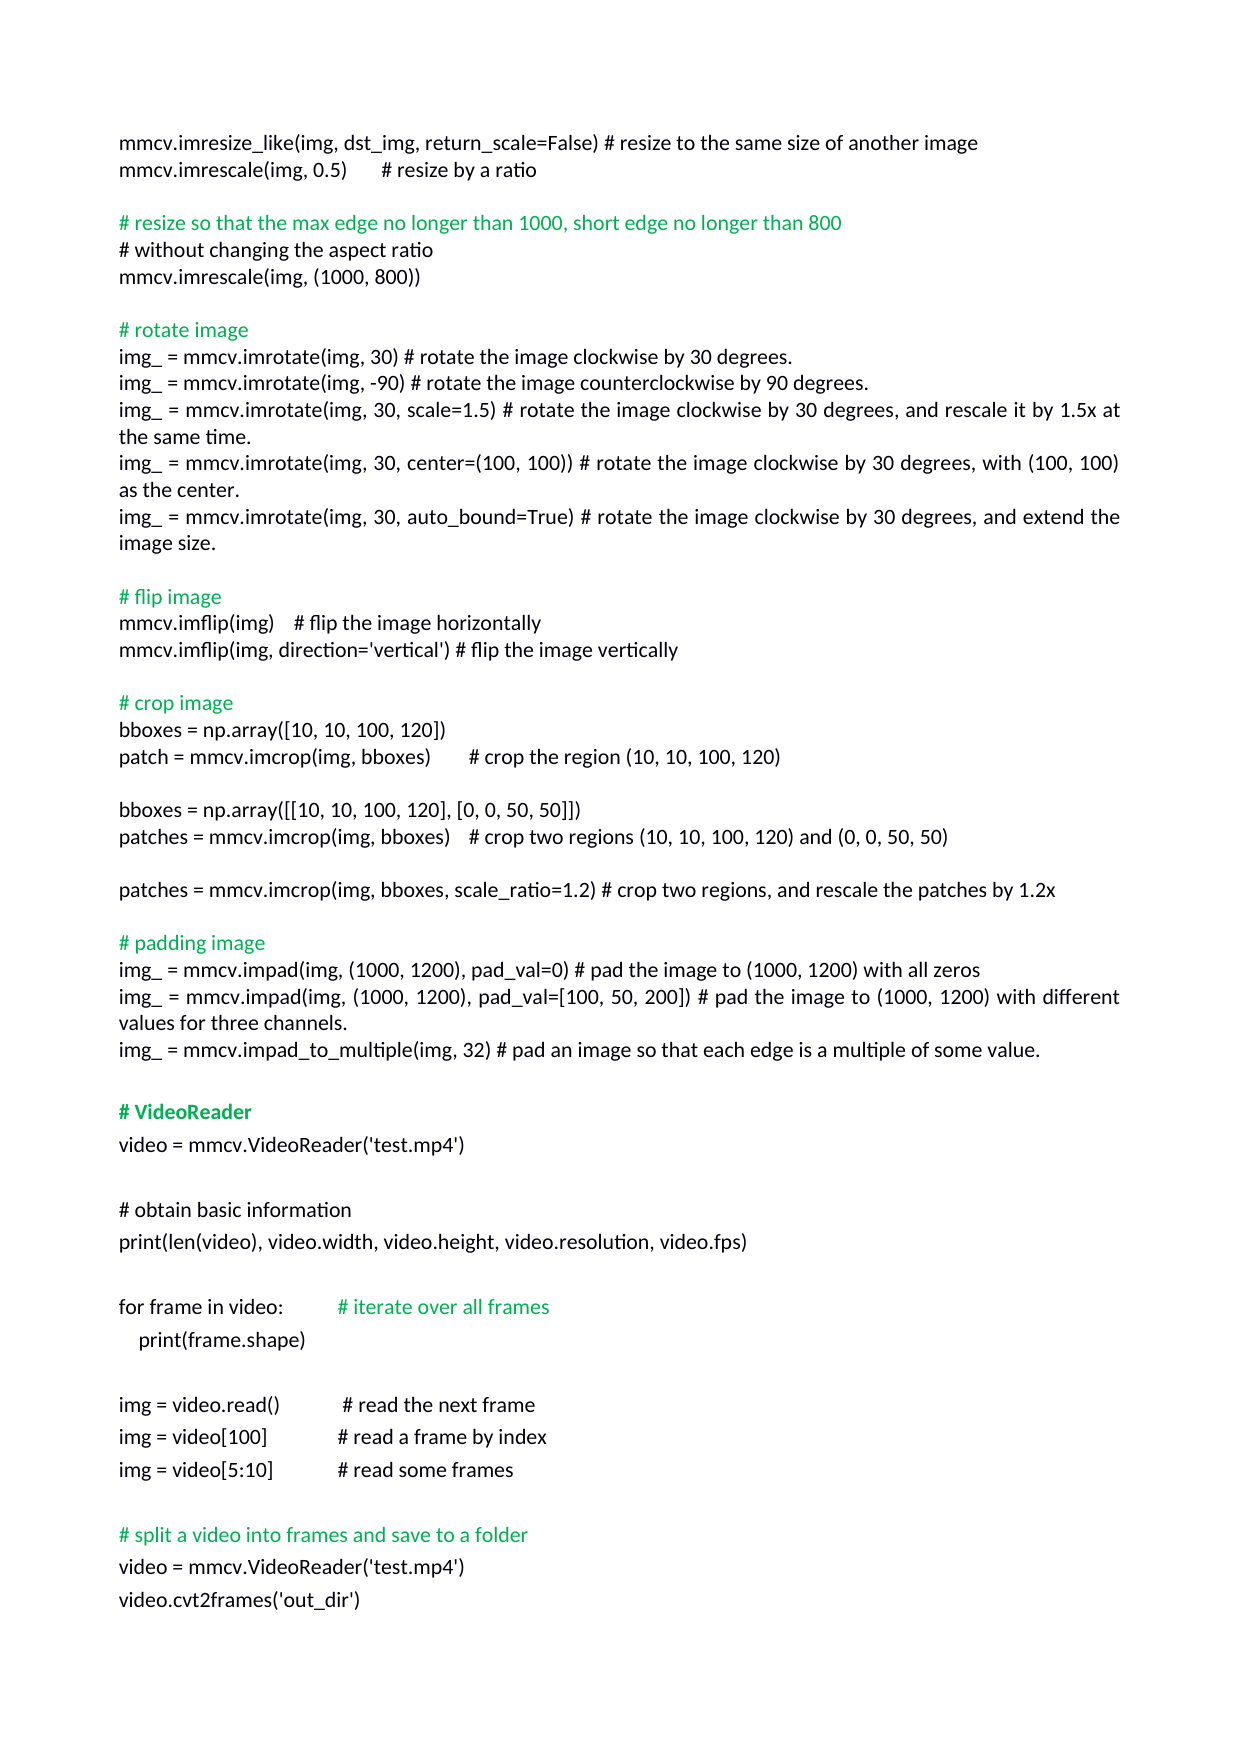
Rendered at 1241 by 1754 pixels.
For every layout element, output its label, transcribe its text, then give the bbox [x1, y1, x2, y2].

text img = video[100] # read a frame by index [118, 1420, 1122, 1453]
text mmcv.imrescale(img, 0.5) # resize by a ratio [118, 156, 1122, 183]
text bboxes = np.array([[10, 10, 100, 120], [0, 0, 50, 50]]) [118, 796, 1122, 823]
text # split a video into frames and save to a folder [118, 1518, 1122, 1550]
text for frame in video: # iterate over all frames [118, 1290, 1122, 1323]
text # crop image [118, 689, 1122, 716]
text print(len(video), video.width, video.height, video.resolution, video.fps) [118, 1225, 1122, 1258]
text patches = mmcv.imcrop(img, bboxes, scale_ratio=1.2) # crop two regions, and rescale the patches by 1.2x [118, 876, 1122, 903]
text video = mmcv.VideoReader('test.mp4') [118, 1550, 1122, 1583]
text patch = mmcv.imcrop(img, bboxes) # crop the region (10, 10, 100, 120) [118, 743, 1122, 769]
text mmcv.imflip(img, direction='vertical') # flip the image vertically [118, 636, 1122, 663]
text img = video[5:10] # read some frames [118, 1453, 1122, 1485]
text img_ = mmcv.imrotate(img, 30, auto_bound=True) # rotate the image clockwise by 30 degrees, and extend the image size. [118, 503, 1122, 556]
text print(frame.shape) [118, 1323, 1122, 1355]
text # rotate image [118, 316, 1122, 343]
text img_ = mmcv.impad(img, (1000, 1200), pad_val=[100, 50, 200]) # pad the image to (1000, 1200) with different values for three channels. [118, 983, 1122, 1036]
text img_ = mmcv.imrotate(img, 30, center=(100, 100)) # rotate the image clockwise by 30 degrees, with (100, 100) as the center. [118, 449, 1122, 503]
text img_ = mmcv.imrotate(img, 30) # rotate the image clockwise by 30 degrees. [118, 343, 1122, 369]
text img_ = mmcv.imrotate(img, 30, scale=1.5) # rotate the image clockwise by 30 degrees, and rescale it by 1.5x at the same time. [118, 396, 1122, 449]
text img = video.read() # read the next frame [118, 1388, 1122, 1420]
text # flip image [118, 583, 1122, 609]
text # resize so that the max edge no longer than 1000, short edge no longer than 800 [118, 209, 1122, 236]
text # padding image [118, 929, 1122, 956]
text mmcv.imresize_like(img, dst_img, return_scale=False) # resize to the same size of another image [118, 129, 1122, 156]
text video.cvt2frames('out_dir') [118, 1583, 1122, 1615]
text mmcv.imflip(img) # flip the image horizontally [118, 609, 1122, 636]
text mmcv.imrescale(img, (1000, 800)) [118, 263, 1122, 289]
text img_ = mmcv.imrotate(img, -90) # rotate the image counterclockwise by 90 degrees. [118, 369, 1122, 396]
text video = mmcv.VideoReader('test.mp4') [118, 1128, 1122, 1160]
text # VideoReader [118, 1095, 1122, 1128]
text # without changing the aspect ratio [118, 236, 1122, 263]
text img_ = mmcv.impad(img, (1000, 1200), pad_val=0) # pad the image to (1000, 1200) with all zeros [118, 956, 1122, 983]
text bboxes = np.array([10, 10, 100, 120]) [118, 716, 1122, 743]
text # obtain basic information [118, 1193, 1122, 1225]
text patches = mmcv.imcrop(img, bboxes) # crop two regions (10, 10, 100, 120) and (0, 0, 50, 50) [118, 823, 1122, 849]
text img_ = mmcv.impad_to_multiple(img, 32) # pad an image so that each edge is a multiple of some value. [118, 1036, 1122, 1063]
